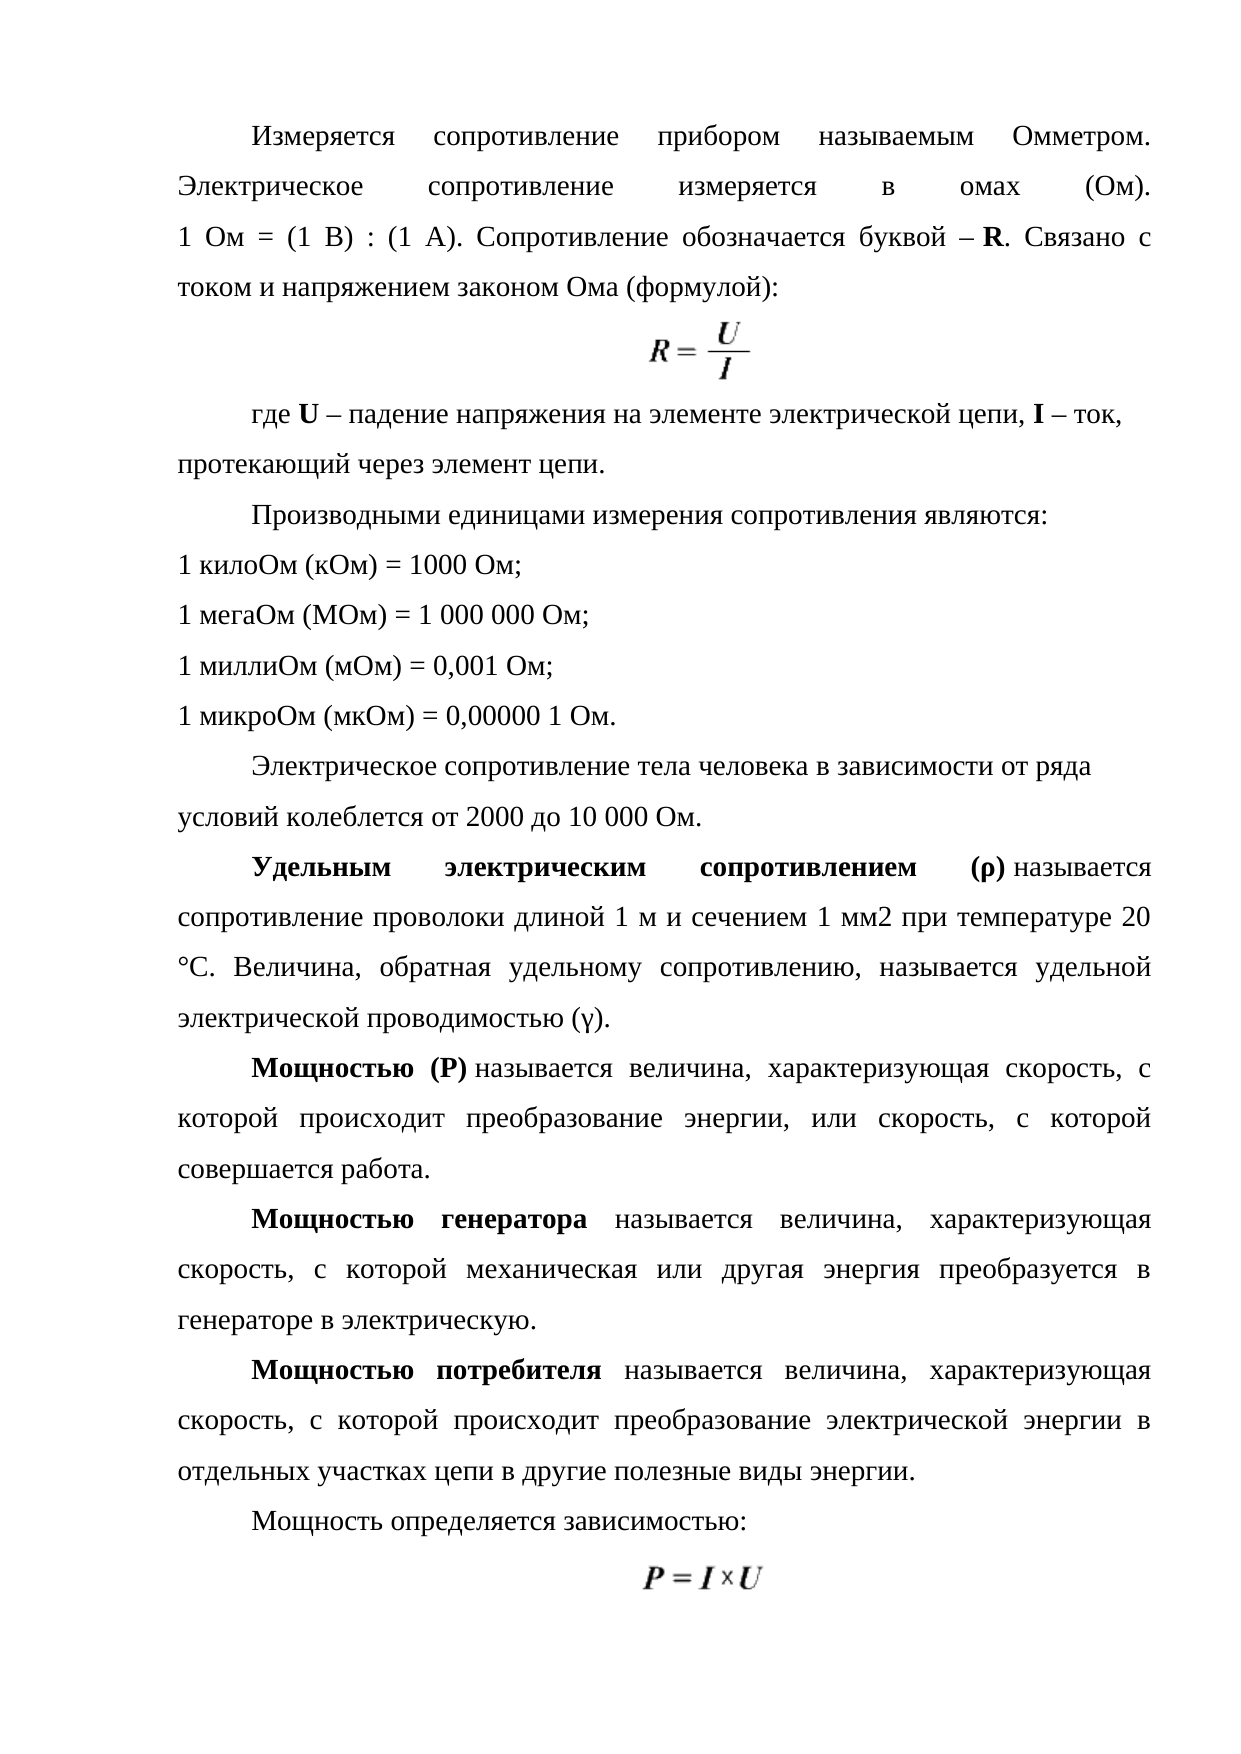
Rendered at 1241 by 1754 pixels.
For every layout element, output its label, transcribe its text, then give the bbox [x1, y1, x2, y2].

text Мощностью (Р) называется величина, характеризующая скорость, с которой происходит преобразование энергии, или скорость, с которой совершается работа. [177, 1050, 1152, 1184]
text Производными единицами измерения сопротивления являются: 1 килоОм (кОм) = 1000 Ом; 1 мегаОм (МОм) = 1 000 000 Ом; 1 миллиОм (мОм) = 0,001 Ом; 1 микроОм (мкОм) = 0,00000 1 Ом. [177, 497, 1152, 732]
text Мощностью потребителя называется величина, характеризующая скорость, с которой происходит преобразование электрической энергии в отдельных участках цепи в другие полезные виды энергии. [177, 1352, 1152, 1486]
text Мощностью генератора называется величина, характеризующая скорость, с которой механическая или другая энергия преобразуется в генераторе в электрическую. [177, 1201, 1152, 1335]
text Мощность определяется зависимостью: [177, 1503, 1152, 1537]
text Электрическое сопротивление тела человека в зависимости от ряда условий колеблется от 2000 до 10 000 Ом. [177, 748, 1152, 832]
text где U – падение напряжения на элементе электрической цепи, I – ток, протекающий через элемент цепи. [177, 396, 1152, 480]
picture [646, 319, 757, 383]
text Удельным электрическим сопротивлением (ρ) называется сопротивление проволоки длиной 1 м и сечением 1 мм2 при температуре 20 °С. Величина, обратная удельному сопротивлению, называется удельной электрической проводимостью (γ). [177, 849, 1152, 1033]
text Измеряется сопротивление прибором называемым Омметром. Электрическое сопротивление измеряется в омах (Ом). 1 Ом = (1 В) : (1 А). Сопротивление обозначается буквой – R. Связано с током и напряжением законом Ома (формулой): [177, 118, 1152, 303]
picture [630, 1553, 773, 1601]
